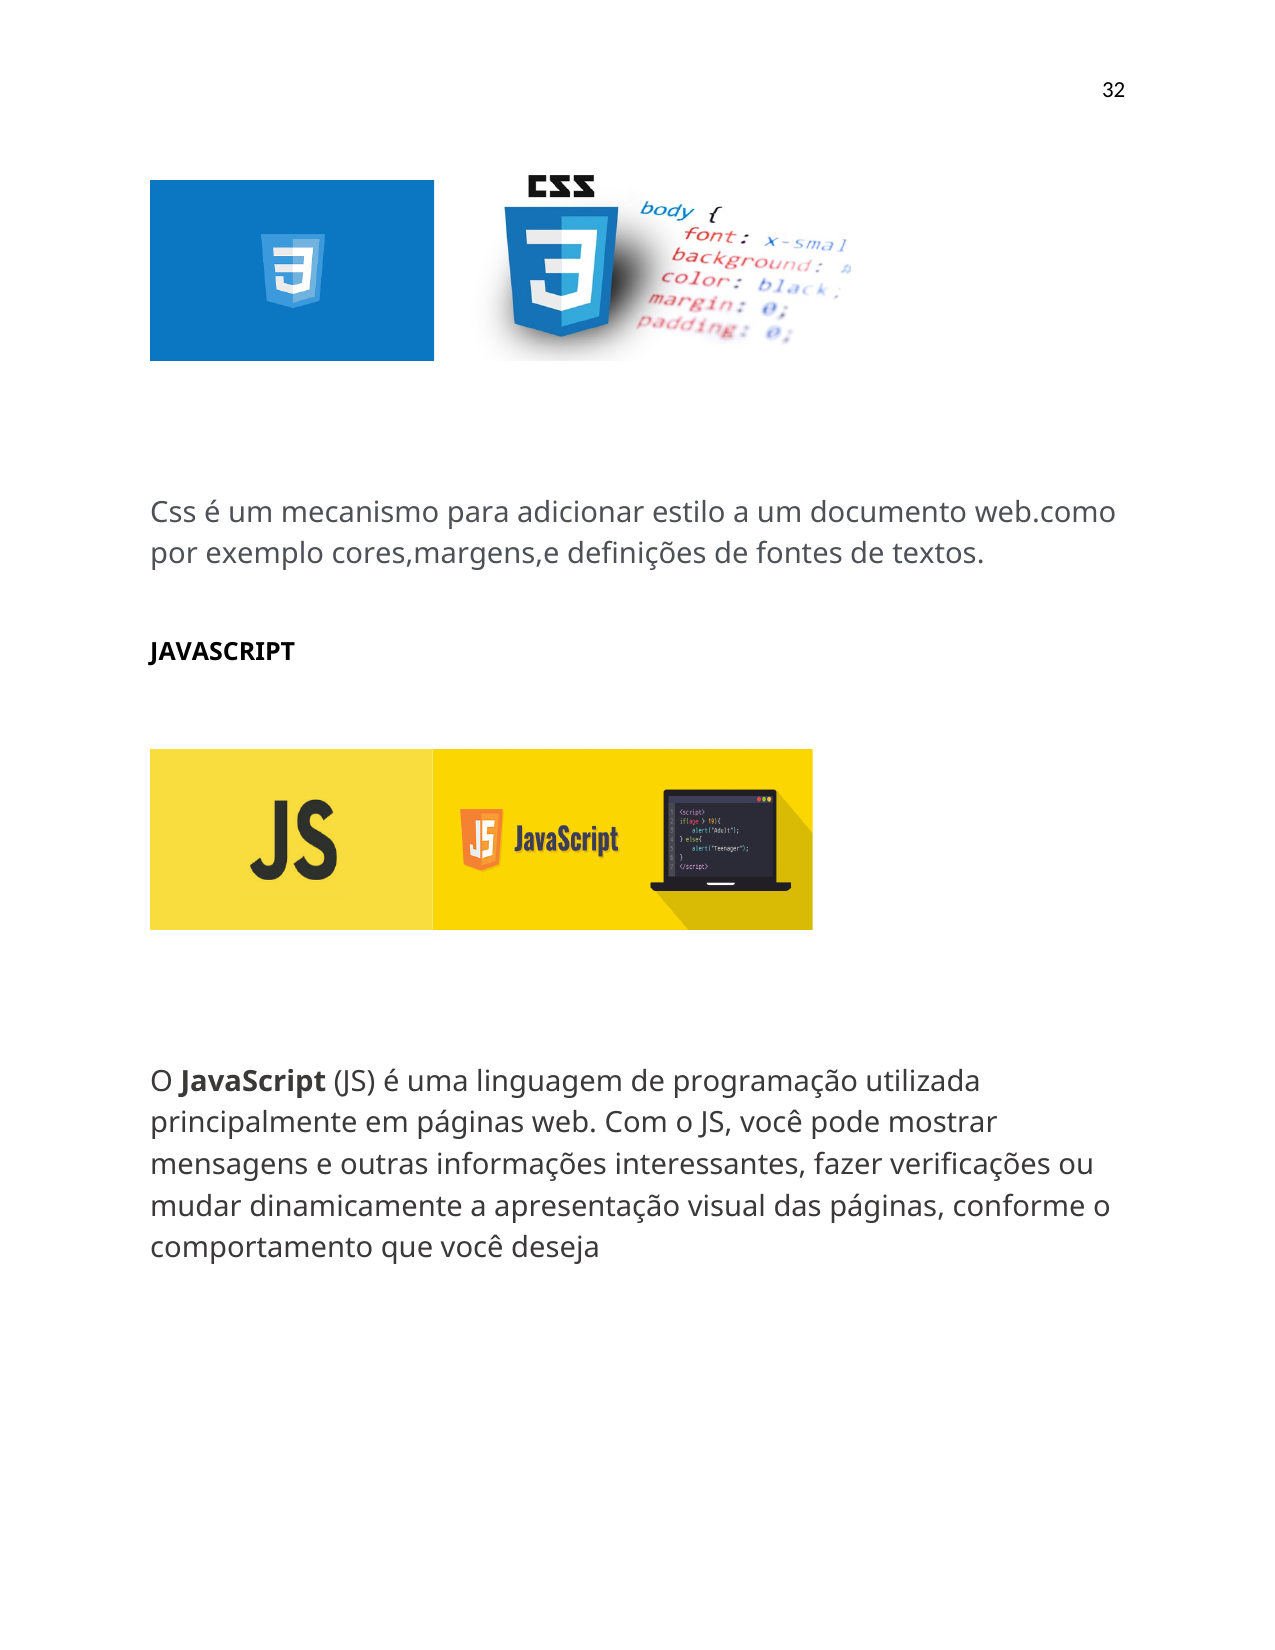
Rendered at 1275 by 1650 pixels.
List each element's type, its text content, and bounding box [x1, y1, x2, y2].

text JAVASCRIPT [150, 634, 1125, 668]
picture [150, 180, 435, 361]
text O JavaScript (JS) é uma linguagem de programação utilizada principalmente em páginas web. Com o JS, você pode mostrar mensagens e outras informações interessantes, fazer verificações ou mudar dinamicamente a apresentação visual das páginas, conforme o comportamento que você deseja [150, 1060, 1125, 1266]
picture [470, 150, 852, 361]
picture [150, 749, 813, 930]
text Css é um mecanismo para adicionar estilo a um documento web.como por exemplo cores,margens,e definições de fontes de textos. [150, 491, 1125, 572]
